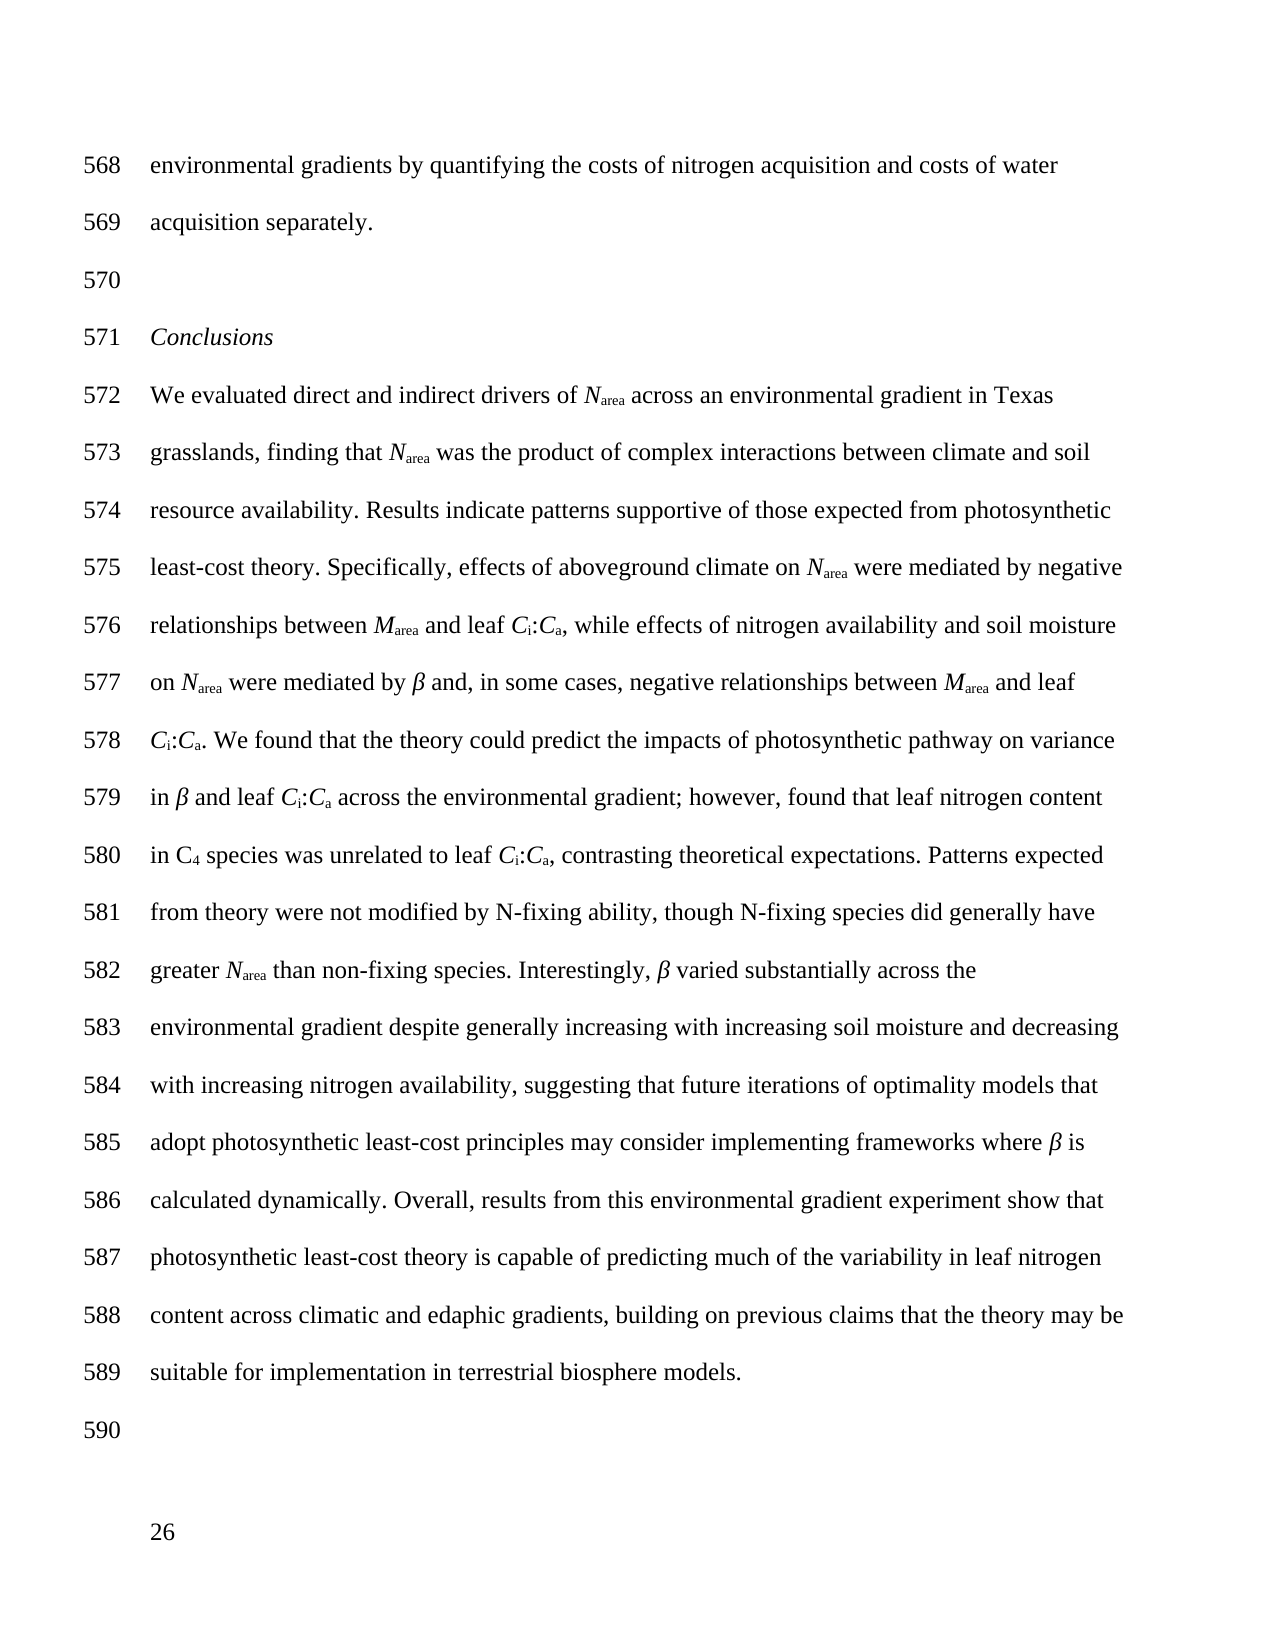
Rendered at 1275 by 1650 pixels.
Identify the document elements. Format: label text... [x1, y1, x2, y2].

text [150, 150, 1125, 236]
text We evaluated direct and indirect drivers of Narea across an environmental gradient in Texas grasslands, finding that Narea was the product of complex interactions between climate and soil resource availability. Results indicate patterns supportive of those expected from photosynthetic least-cost theory. Specifically, effects of aboveground climate on Narea were mediated by negative relationships between Marea and leaf Ci:Ca, while effects of nitrogen availability and soil moisture on Narea were mediated by β and, in some cases, negative relationships between Marea and leaf Ci:Ca. We found that the theory could predict the impacts of photosynthetic pathway on variance in β and leaf Ci:Ca across the environmental gradient; however, found that leaf nitrogen content in C4 species was unrelated to leaf Ci:Ca, contrasting theoretical expectations. Patterns expected from theory were not modified by N-fixing ability, though N-fixing species did generally have greater Narea than non-fixing species. Interestingly, β varied substantially across the environmental gradient despite generally increasing with increasing soil moisture and decreasing with increasing nitrogen availability, suggesting that future iterations of optimality models that adopt photosynthetic least-cost principles may consider implementing frameworks where β is calculated dynamically. Overall, results from this environmental gradient experiment show that photosynthetic least-cost theory is capable of predicting much of the variability in leaf nitrogen content across climatic and edaphic gradients, building on previous claims that the theory may be suitable for implementation in terrestrial biosphere models. [150, 380, 1125, 1386]
text Conclusions [150, 322, 1125, 351]
